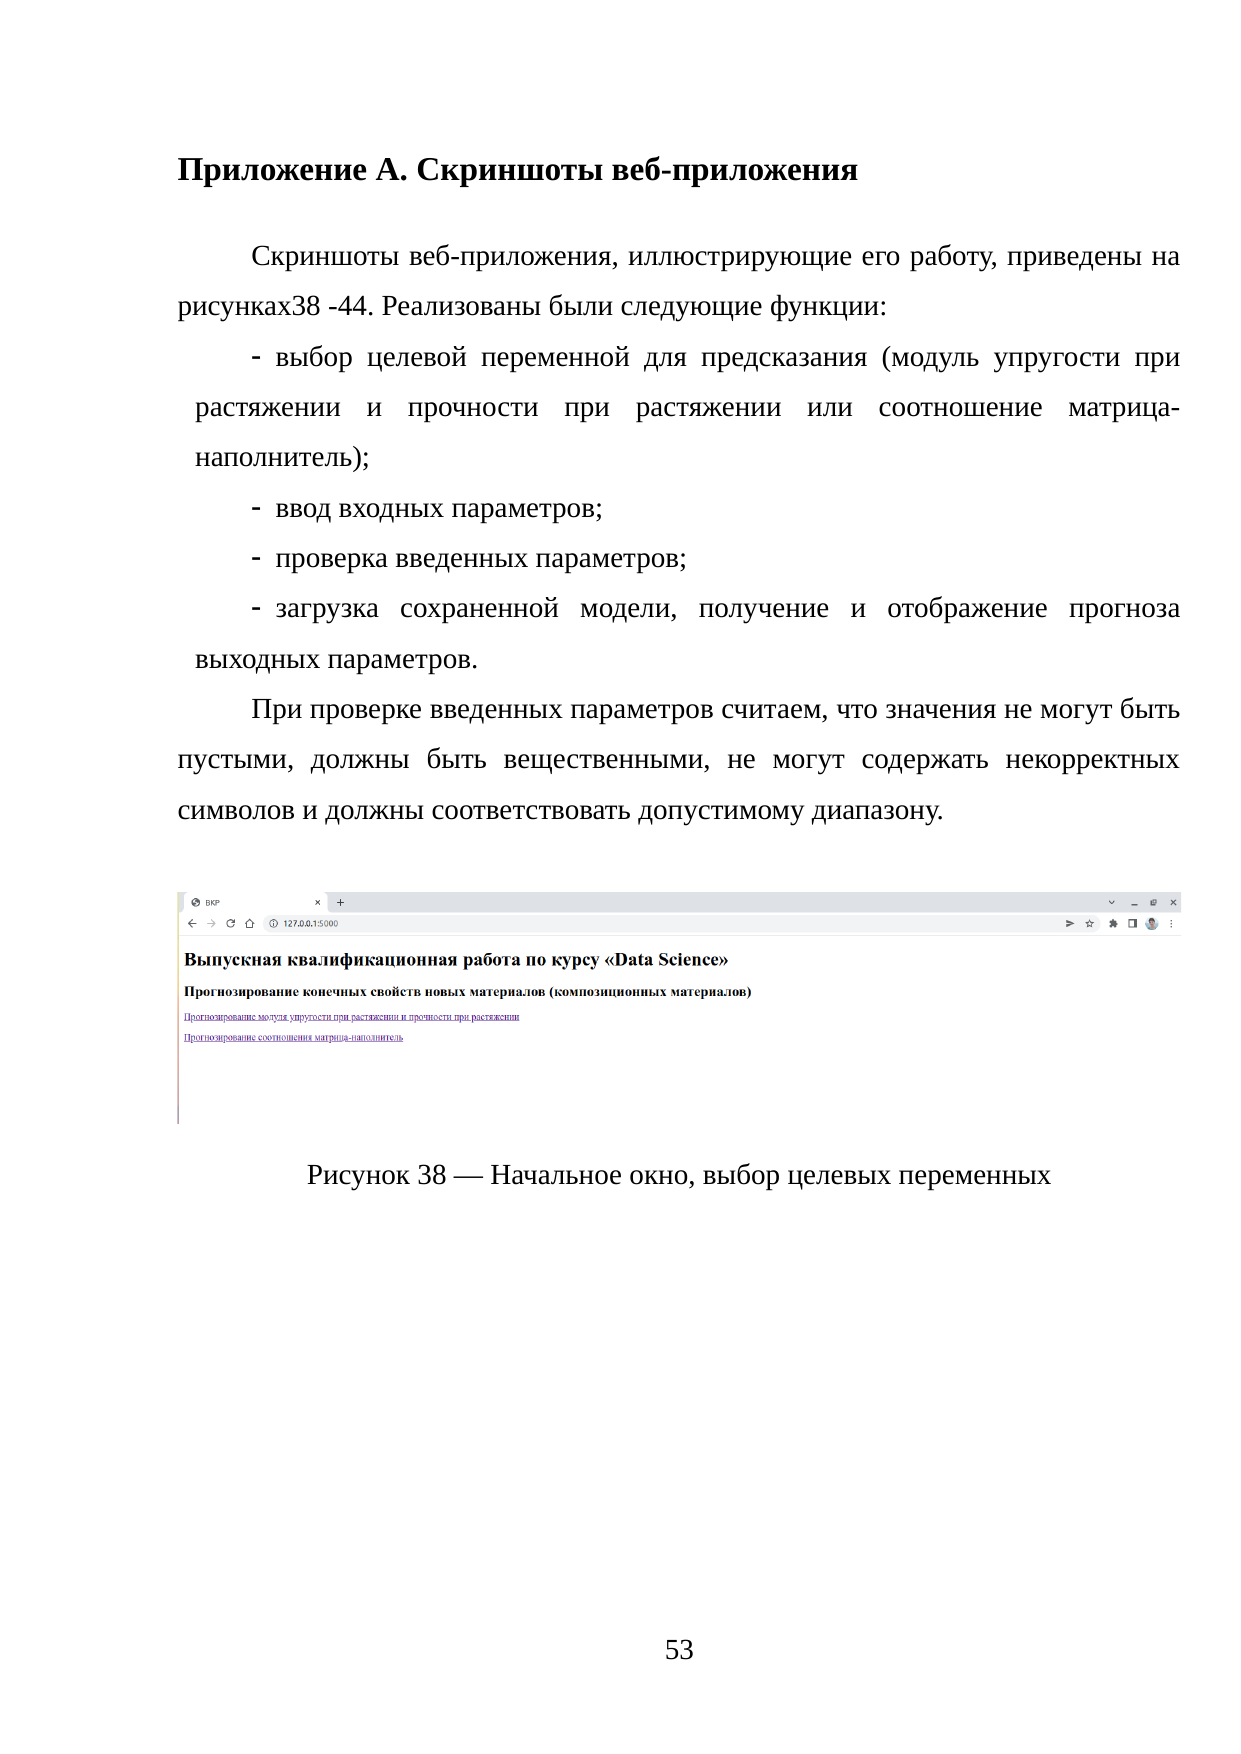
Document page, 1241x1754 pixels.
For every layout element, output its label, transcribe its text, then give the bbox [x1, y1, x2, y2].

text Скриншоты веб-приложения, иллюстрирующие его работу, приведены на рисунках38 -44. Реализованы были следующие функции: [177, 238, 1181, 322]
picture [177, 892, 1182, 1124]
list проверка введенных параметров; [195, 540, 1181, 574]
subtitle Приложение А. Скриншоты веб-приложения [177, 149, 1181, 188]
list загрузка сохраненной модели, получение и отображение прогноза выходных параметров. [195, 591, 1181, 674]
text При проверке введенных параметров считаем, что значения не могут быть пустыми, должны быть вещественными, не могут содержать некорректных символов и должны соответствовать допустимому диапазону. [177, 691, 1181, 826]
text Рисунок 38 — Начальное окно, выбор целевых переменных [177, 1124, 1181, 1191]
list выбор целевой переменной для предсказания (модуль упругости при растяжении и прочности при растяжении или соотношение матрица-наполнитель); [195, 339, 1181, 473]
list ввод входных параметров; [195, 490, 1181, 523]
